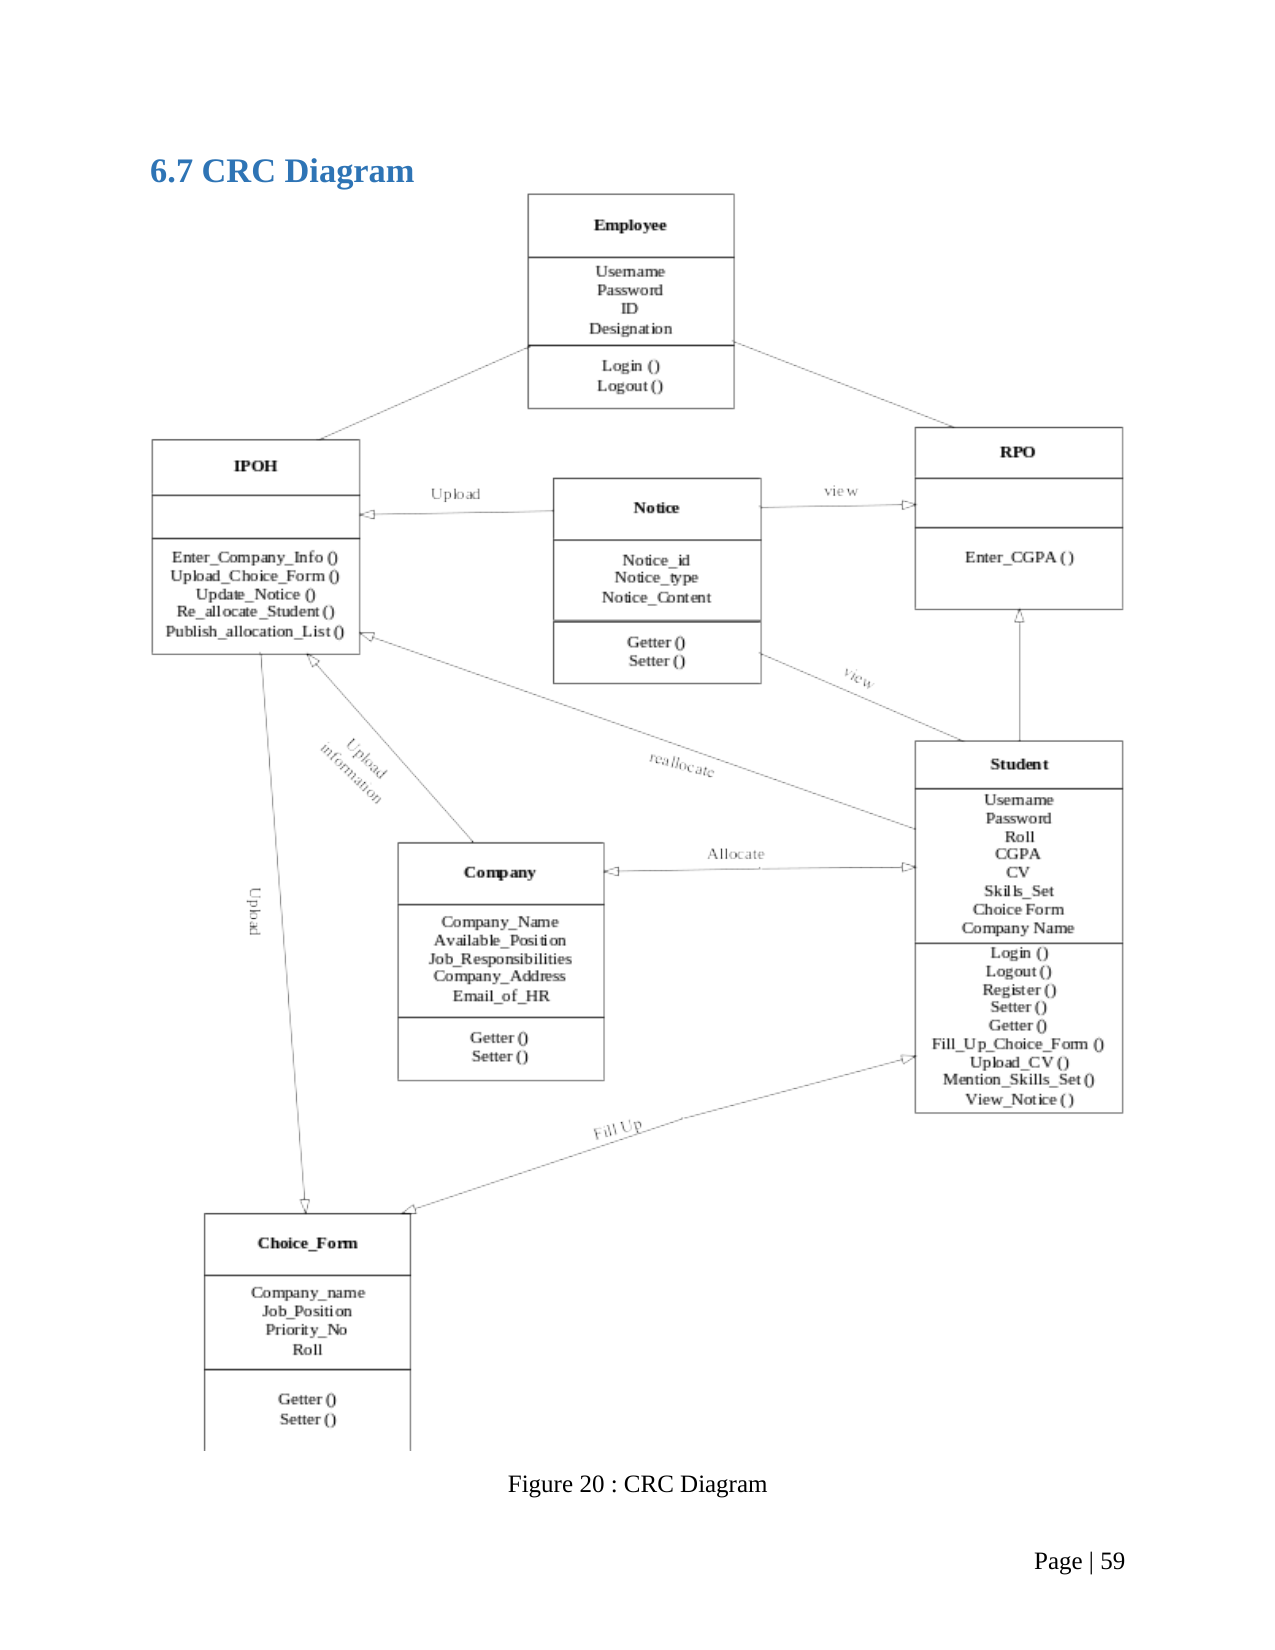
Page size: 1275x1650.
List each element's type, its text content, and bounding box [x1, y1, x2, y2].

text Figure 20 : CRC Diagram [150, 1469, 1125, 1498]
subtitle 6.7 CRC Diagram [150, 150, 1125, 189]
